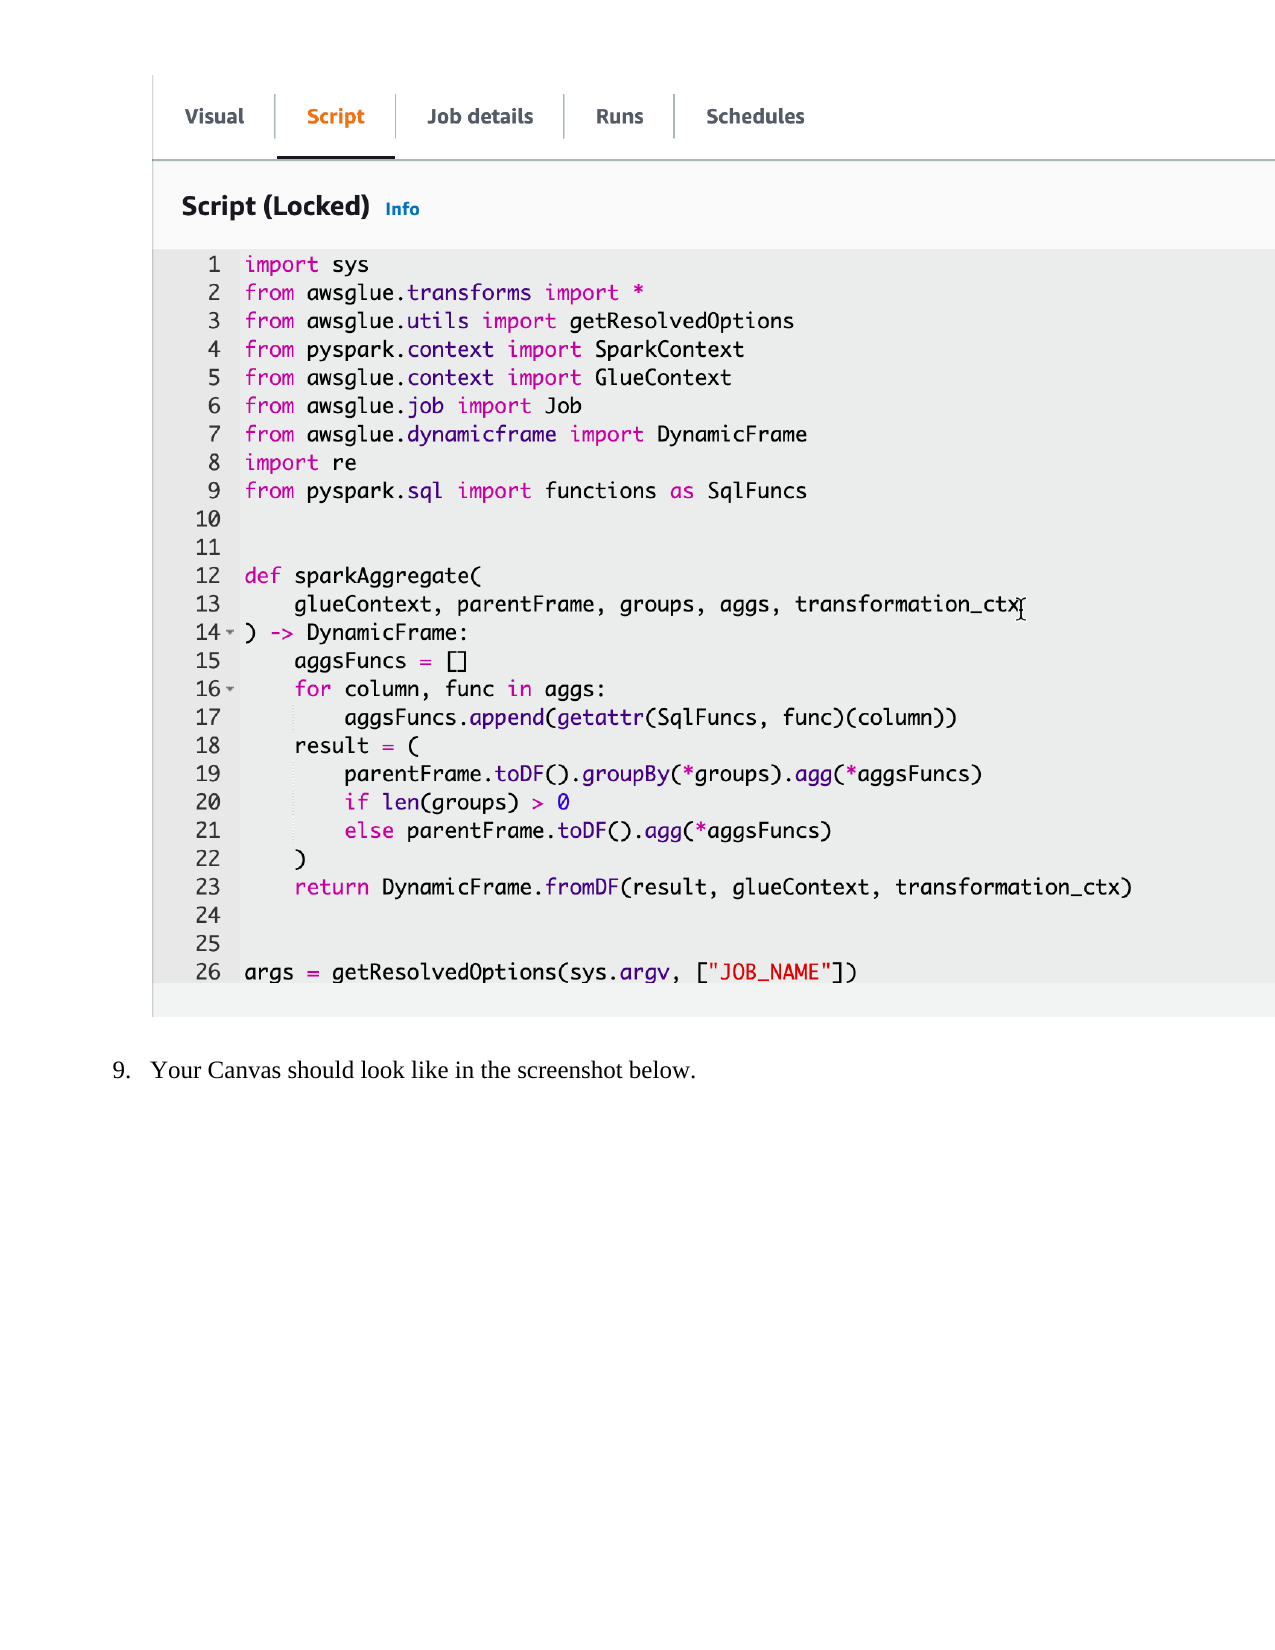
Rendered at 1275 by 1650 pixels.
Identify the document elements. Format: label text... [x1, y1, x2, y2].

picture [150, 75, 1275, 1017]
list Your Canvas should look like in the screenshot below. [112, 1046, 1200, 1083]
